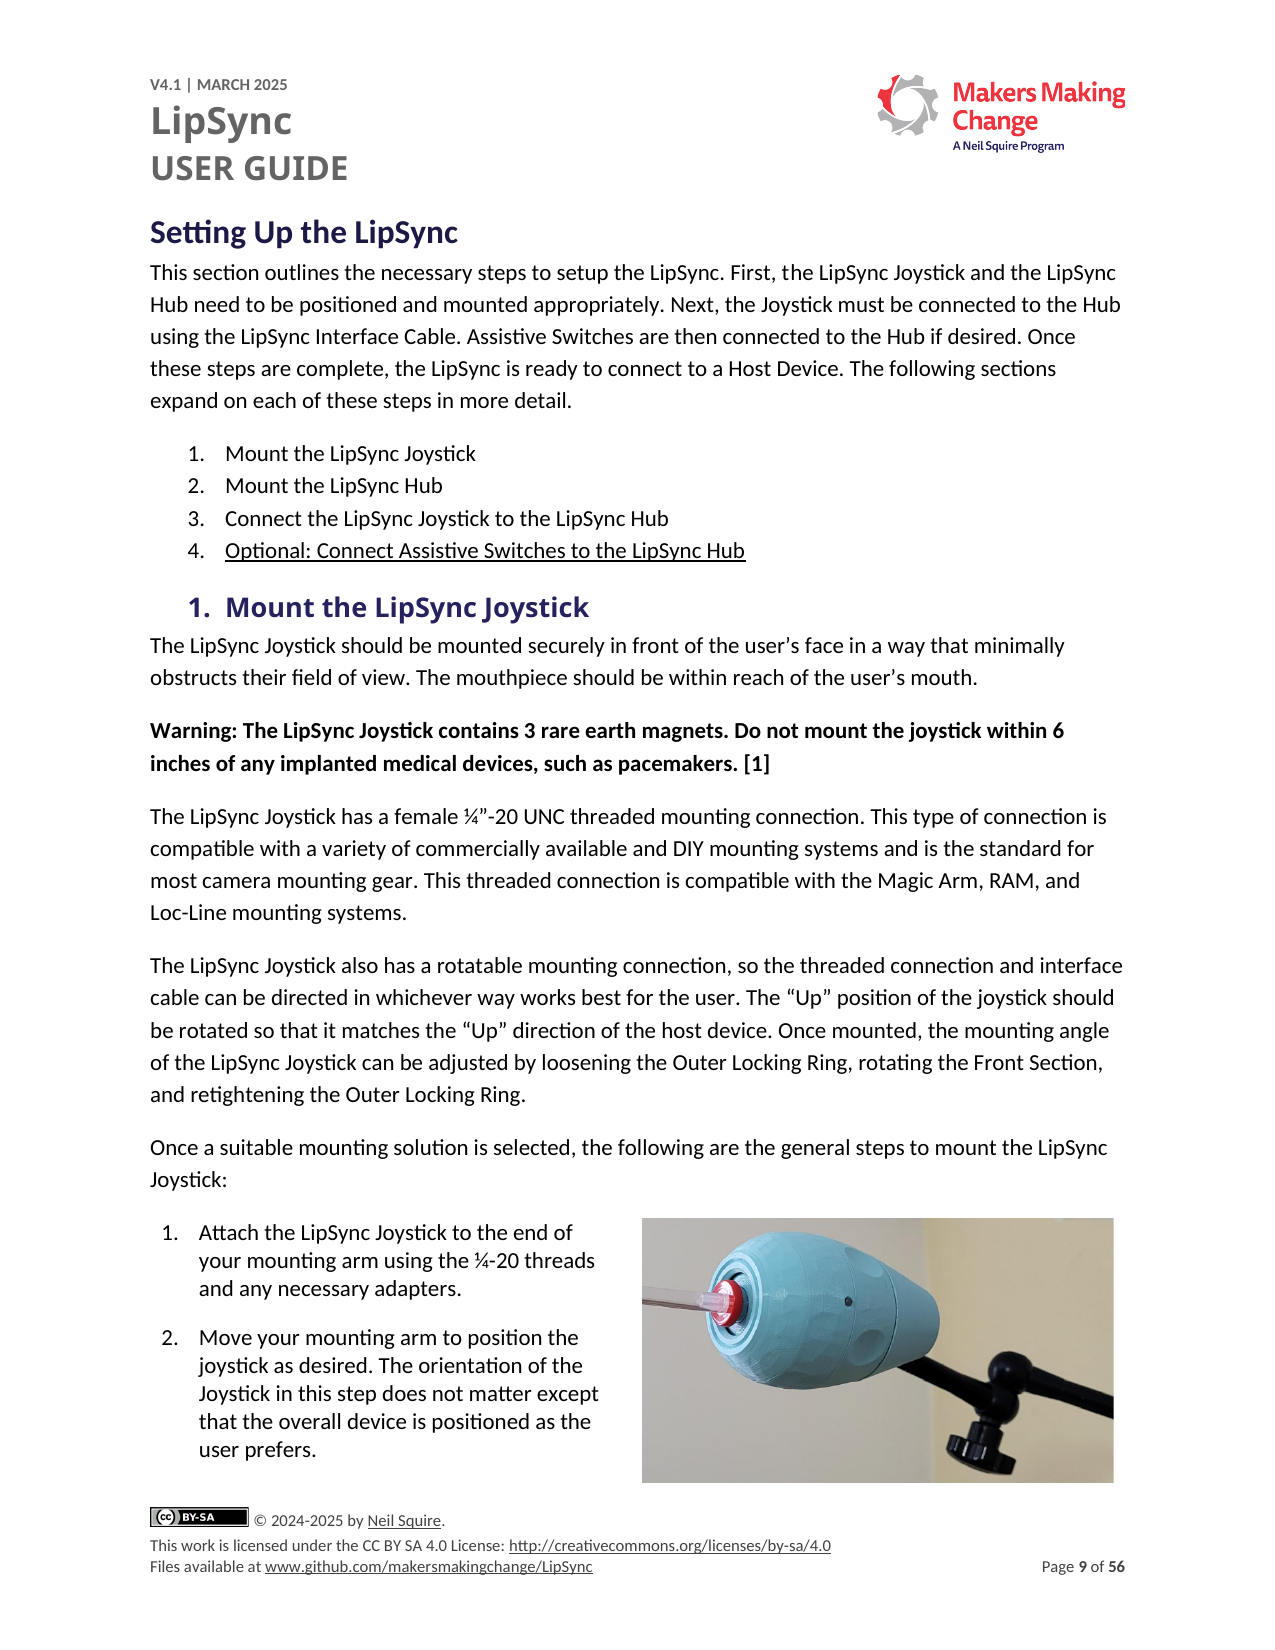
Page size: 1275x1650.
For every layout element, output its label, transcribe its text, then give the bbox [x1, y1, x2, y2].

text The LipSync Joystick should be mounted securely in front of the user’s face in a way that minimally obstructs their field of view. The mouthpiece should be within reach of the user’s mouth. [150, 631, 1125, 692]
picture [642, 1218, 1114, 1483]
text Once a suitable mounting solution is selected, the following are the general steps to mount the LipSync Joystick: [150, 1133, 1125, 1193]
list Mount the LipSync Joystick [187, 439, 1125, 467]
text The LipSync Joystick also has a rotatable mounting connection, so the threaded connection and interface cable can be directed in whichever way works best for the user. The “Up” position of the joystick should be rotated so that it matches the “Up” direction of the host device. Once mounted, the mounting angle of the LipSync Joystick can be adjusted by loosening the Outer Locking Ring, rotating the Front Section, and retightening the Outer Locking Ring. [150, 951, 1125, 1108]
text The LipSync Joystick has a female ¼”-20 UNC threaded mounting connection. This type of connection is compatible with a variety of commercially available and DIY mounting systems and is the standard for most camera mounting gear. This threaded connection is compatible with the Magic Arm, RAM, and Loc-Line mounting systems. [150, 802, 1125, 926]
list Optional: Connect Assistive Switches to the LipSync Hub [187, 536, 1125, 564]
subtitle Setting Up the LipSync [150, 211, 1125, 252]
text This section outlines the necessary steps to setup the LipSync. First, the LipSync Joystick and the LipSync Hub need to be positioned and mounted appropriately. Next, the Joystick must be connected to the Hub using the LipSync Interface Cable. Assistive Switches are then connected to the Hub if desired. Once these steps are complete, the LipSync is ready to connect to a Host Device. The following sections expand on each of these steps in more detail. [150, 258, 1125, 414]
table_header Attach the LipSync Joystick to the end of your mounting arm using the ¼-20 threads and any necessary adapters. [150, 1218, 631, 1323]
text Warning: The LipSync Joystick contains 3 rare earth magnets. Do not mount the joystick within 6 inches of any implanted medical devices, such as pacemakers. [1] [150, 717, 1125, 777]
list Mount the LipSync Hub [187, 472, 1125, 499]
list Connect the LipSync Joystick to the LipSync Hub [187, 504, 1125, 532]
picture [877, 75, 1125, 153]
picture [150, 1507, 249, 1527]
subtitle Mount the LipSync Joystick [187, 589, 1125, 626]
table_header [631, 1218, 1125, 1484]
